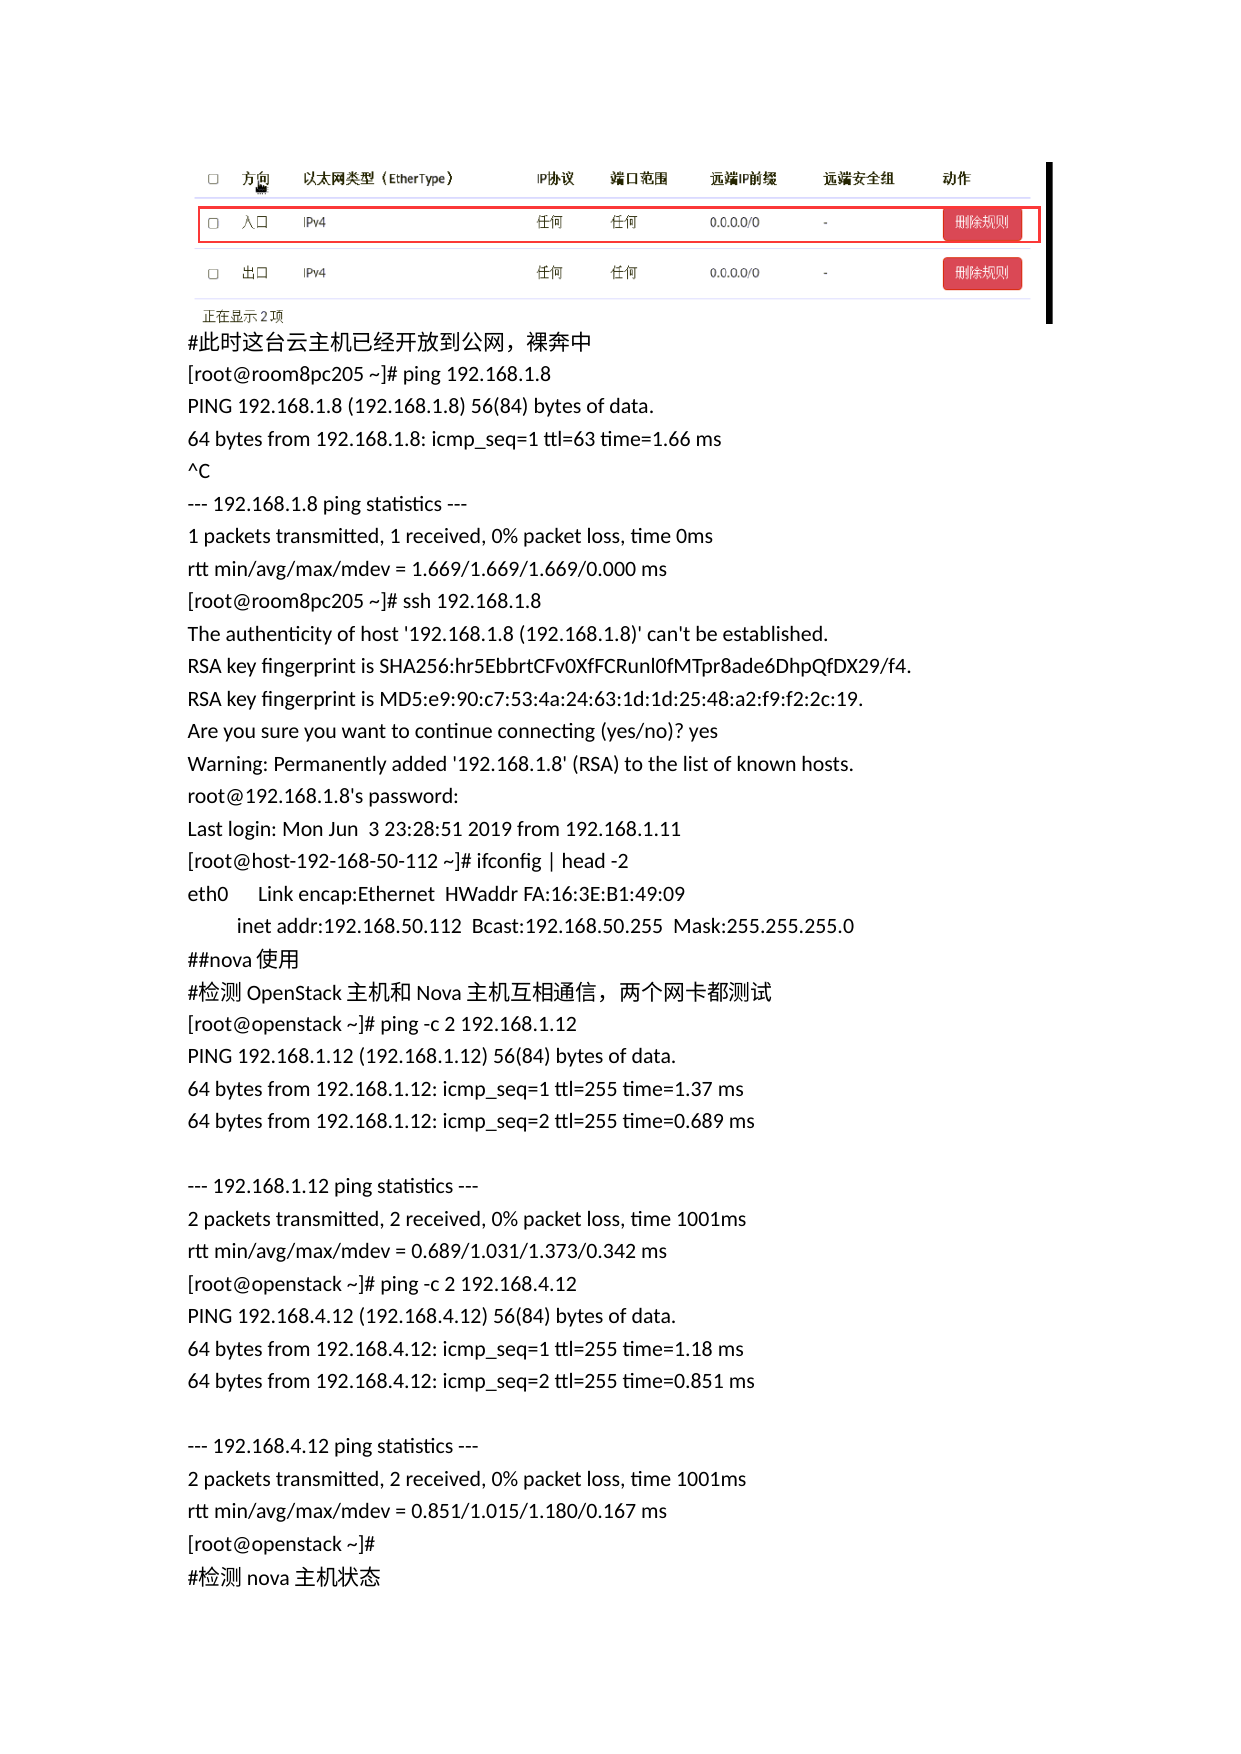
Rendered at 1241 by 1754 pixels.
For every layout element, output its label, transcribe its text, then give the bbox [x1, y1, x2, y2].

text #检测OpenStack主机和Nova主机互相通信，两个网卡都测试 [187, 974, 1053, 1007]
text ##nova使用 [187, 942, 1053, 974]
text 64 bytes from 192.168.1.8: icmp_seq=1 ttl=63 time=1.66 ms [187, 422, 1053, 454]
text rtt min/avg/max/mdev = 1.669/1.669/1.669/0.000 ms [187, 552, 1053, 584]
text [root@openstack ~]# [187, 1527, 1053, 1559]
text 64 bytes from 192.168.4.12: icmp_seq=2 ttl=255 time=0.851 ms [187, 1364, 1053, 1397]
text eth0 Link encap:Ethernet HWaddr FA:16:3E:B1:49:09 [187, 877, 1053, 909]
text #检测nova主机状态 [187, 1559, 1053, 1592]
text 64 bytes from 192.168.1.12: icmp_seq=1 ttl=255 time=1.37 ms [187, 1072, 1053, 1104]
text 64 bytes from 192.168.4.12: icmp_seq=1 ttl=255 time=1.18 ms [187, 1332, 1053, 1364]
text --- 192.168.4.12 ping statistics --- [187, 1429, 1053, 1462]
text rtt min/avg/max/mdev = 0.851/1.015/1.180/0.167 ms [187, 1494, 1053, 1527]
text Warning: Permanently added '192.168.1.8' (RSA) to the list of known hosts. [187, 747, 1053, 779]
text [root@host-192-168-50-112 ~]# ifconfig | head -2 [187, 844, 1053, 877]
text 64 bytes from 192.168.1.12: icmp_seq=2 ttl=255 time=0.689 ms [187, 1104, 1053, 1137]
text [root@openstack ~]# ping -c 2 192.168.1.12 [187, 1007, 1053, 1039]
picture [187, 162, 1053, 324]
text 2 packets transmitted, 2 received, 0% packet loss, time 1001ms [187, 1202, 1053, 1234]
text --- 192.168.1.8 ping statistics --- [187, 487, 1053, 519]
text Are you sure you want to continue connecting (yes/no)? yes [187, 714, 1053, 747]
text Last login: Mon Jun 3 23:28:51 2019 from 192.168.1.11 [187, 812, 1053, 844]
text PING 192.168.1.12 (192.168.1.12) 56(84) bytes of data. [187, 1039, 1053, 1072]
text [root@room8pc205 ~]# ping 192.168.1.8 [187, 357, 1053, 389]
text RSA key fingerprint is MD5:e9:90:c7:53:4a:24:63:1d:1d:25:48:a2:f9:f2:2c:19. [187, 682, 1053, 714]
text The authenticity of host '192.168.1.8 (192.168.1.8)' can't be established. [187, 617, 1053, 649]
text 2 packets transmitted, 2 received, 0% packet loss, time 1001ms [187, 1462, 1053, 1494]
text PING 192.168.1.8 (192.168.1.8) 56(84) bytes of data. [187, 389, 1053, 422]
text ^C [187, 454, 1053, 487]
text rtt min/avg/max/mdev = 0.689/1.031/1.373/0.342 ms [187, 1234, 1053, 1267]
text [root@openstack ~]# ping -c 2 192.168.4.12 [187, 1267, 1053, 1299]
text 1 packets transmitted, 1 received, 0% packet loss, time 0ms [187, 519, 1053, 552]
text inet addr:192.168.50.112 Bcast:192.168.50.255 Mask:255.255.255.0 [187, 909, 1053, 942]
text [root@room8pc205 ~]# ssh 192.168.1.8 [187, 584, 1053, 617]
text #此时这台云主机已经开放到公网，裸奔中 [187, 324, 1053, 357]
text RSA key fingerprint is SHA256:hr5EbbrtCFv0XfFCRunl0fMTpr8ade6DhpQfDX29/f4. [187, 649, 1053, 682]
text PING 192.168.4.12 (192.168.4.12) 56(84) bytes of data. [187, 1299, 1053, 1332]
text --- 192.168.1.12 ping statistics --- [187, 1169, 1053, 1202]
text root@192.168.1.8's password: [187, 779, 1053, 812]
